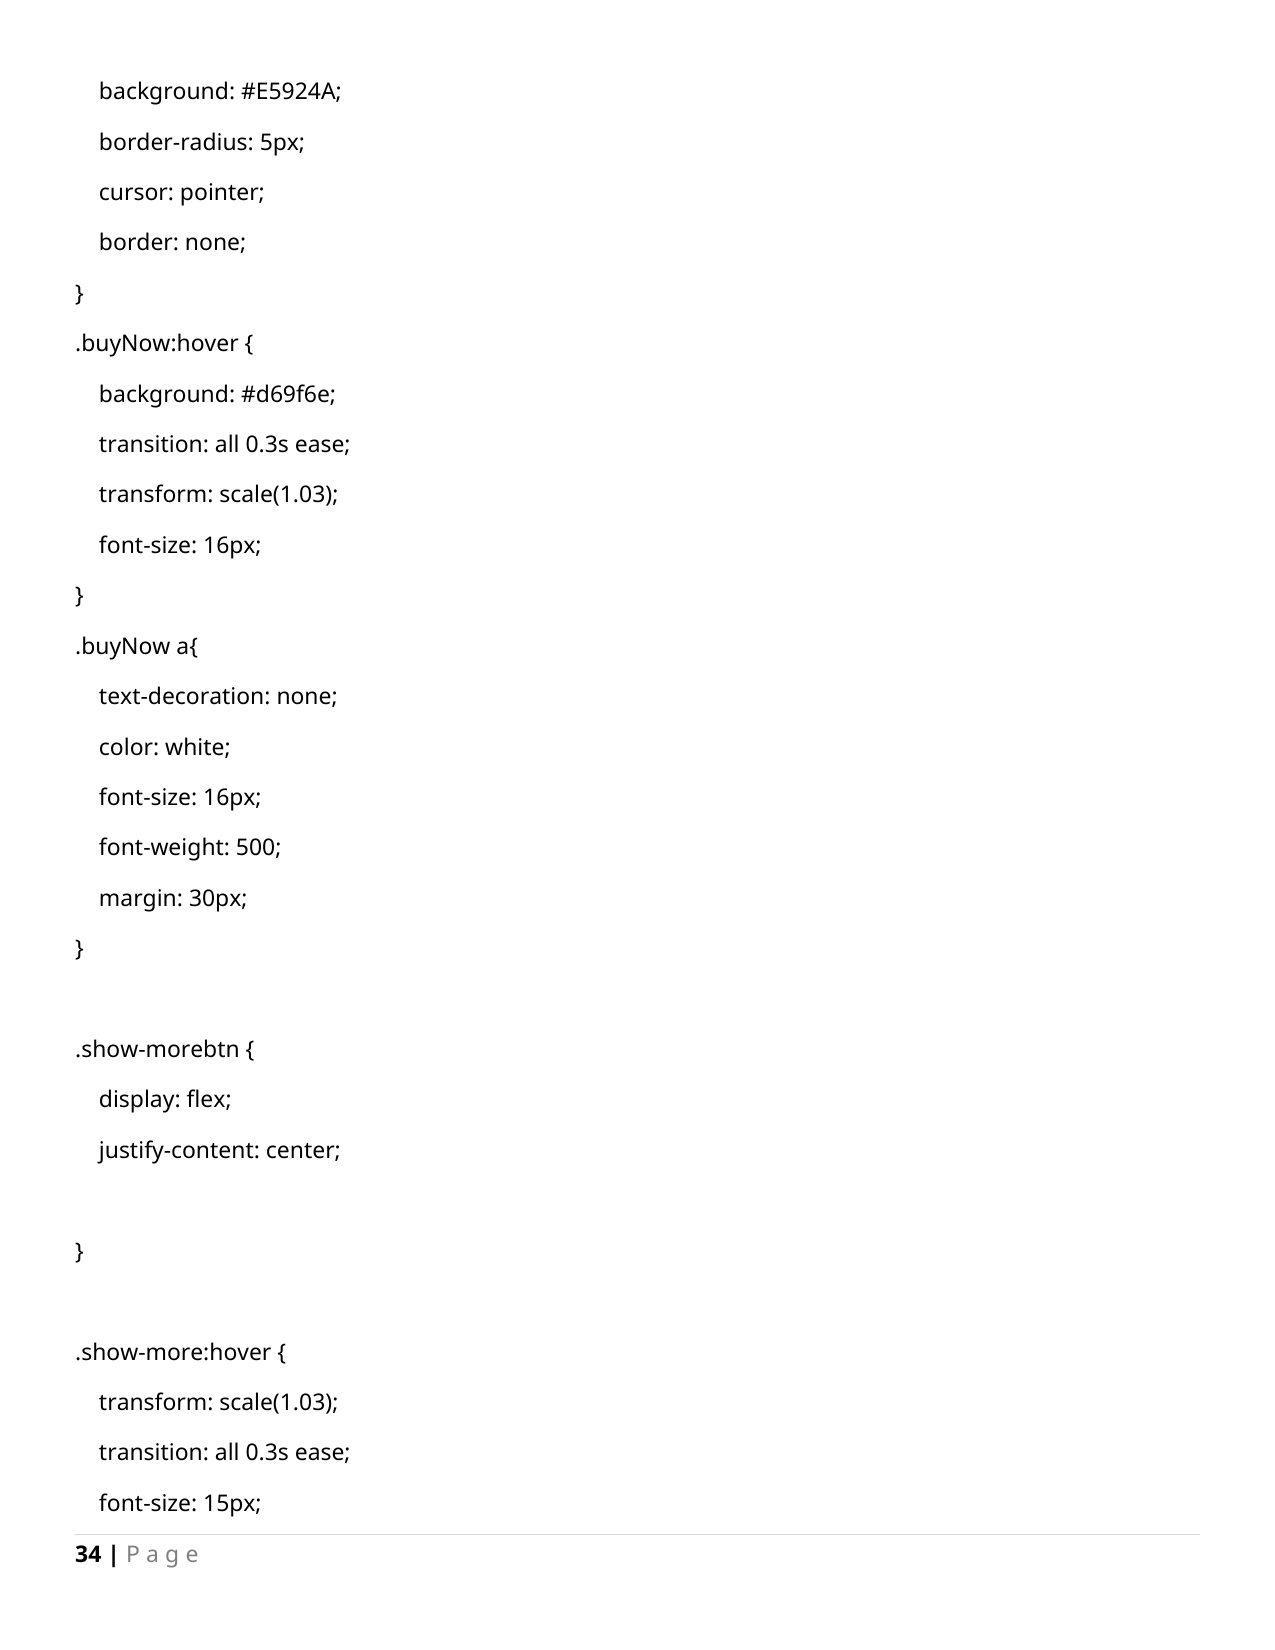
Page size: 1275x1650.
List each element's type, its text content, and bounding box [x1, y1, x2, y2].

text font-size: 15px; [75, 1487, 1200, 1518]
text border-radius: 5px; [75, 125, 1200, 157]
text text-decoration: none; [75, 680, 1200, 711]
text } [75, 579, 1200, 610]
text transition: all 0.3s ease; [75, 1436, 1200, 1467]
text .buyNow a{ [75, 629, 1200, 661]
text transition: all 0.3s ease; [75, 428, 1200, 459]
text } [75, 932, 1200, 963]
text font-weight: 500; [75, 831, 1200, 862]
text transform: scale(1.03); [75, 478, 1200, 509]
text background: #E5924A; [75, 75, 1200, 106]
text cursor: pointer; [75, 176, 1200, 207]
text border: none; [75, 226, 1200, 257]
text margin: 30px; [75, 882, 1200, 913]
text } [75, 1234, 1200, 1266]
text .buyNow:hover { [75, 327, 1200, 358]
text transform: scale(1.03); [75, 1386, 1200, 1417]
text justify-content: center; [75, 1134, 1200, 1165]
text } [75, 277, 1200, 308]
text font-size: 16px; [75, 529, 1200, 560]
text color: white; [75, 730, 1200, 762]
text font-size: 16px; [75, 781, 1200, 812]
text background: #d69f6e; [75, 377, 1200, 409]
text .show-morebtn { [75, 1033, 1200, 1064]
text .show-more:hover { [75, 1335, 1200, 1367]
text display: flex; [75, 1083, 1200, 1114]
